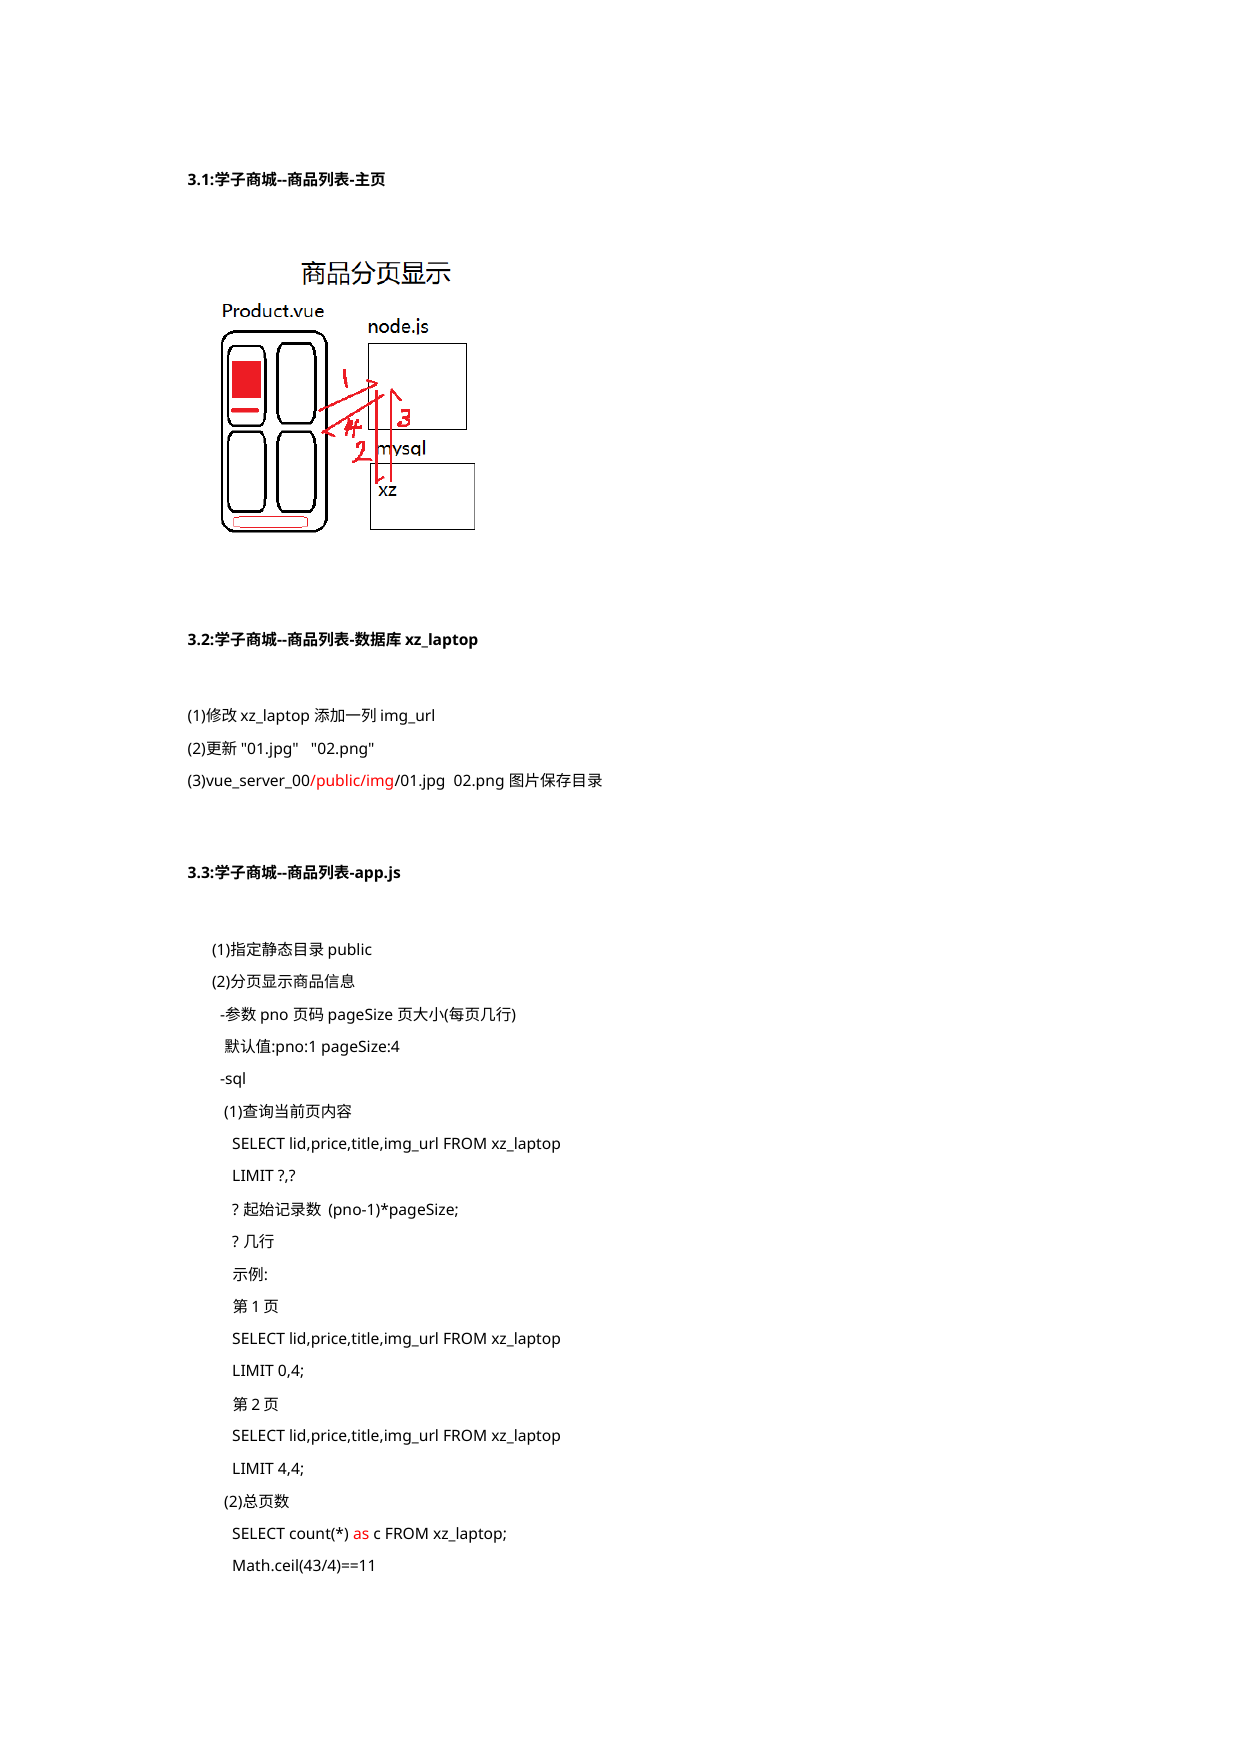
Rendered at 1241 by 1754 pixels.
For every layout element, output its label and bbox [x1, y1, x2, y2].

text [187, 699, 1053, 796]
picture [203, 250, 493, 551]
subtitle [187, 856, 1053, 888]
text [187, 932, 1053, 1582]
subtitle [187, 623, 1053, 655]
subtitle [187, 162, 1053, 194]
